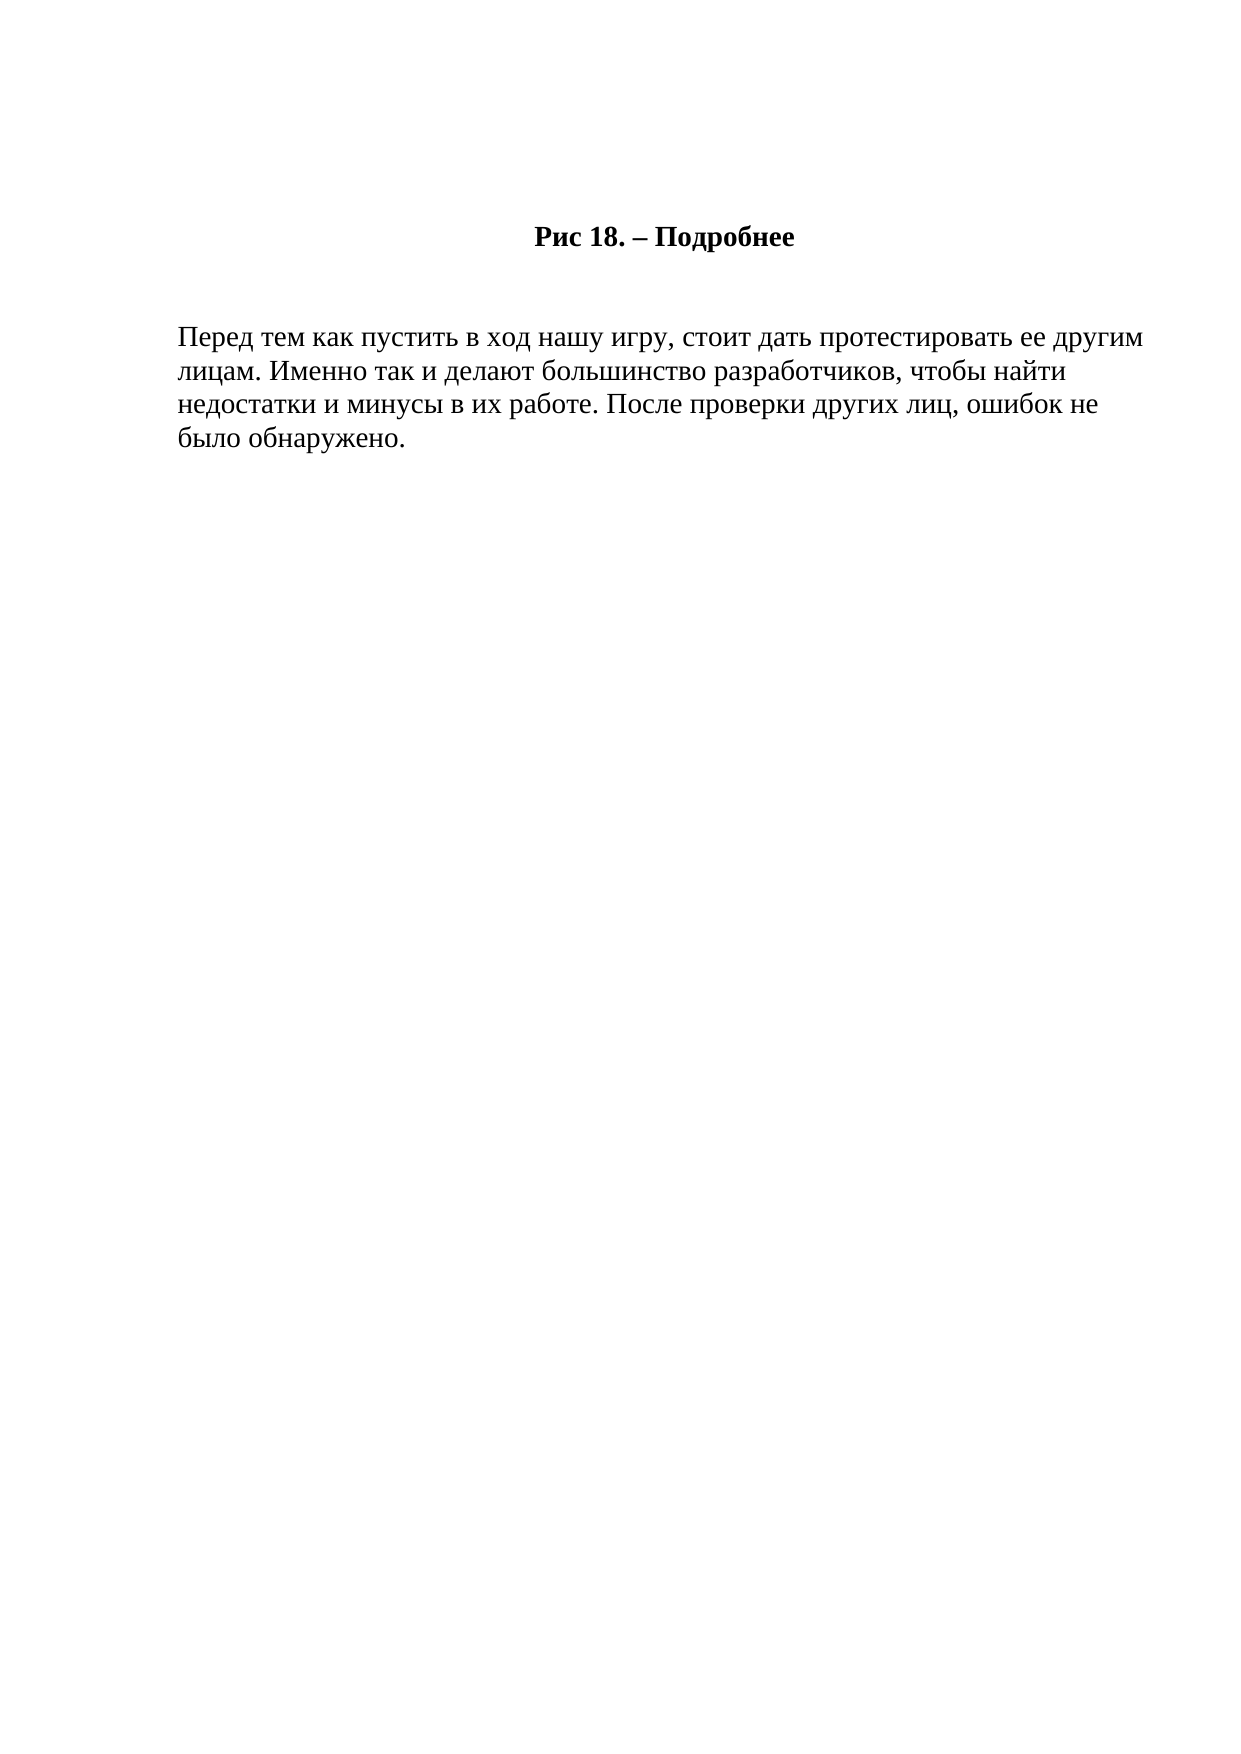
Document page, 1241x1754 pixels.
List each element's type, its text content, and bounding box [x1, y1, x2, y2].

text Рис 18. – Подробнее [177, 219, 1152, 252]
text Перед тем как пустить в ход нашу игру, стоит дать протестировать ее другим лицам. Именно так и делают большинство разработчиков, чтобы найти недостатки и минусы в их работе. После проверки других лиц, ошибок не было обнаружено. [177, 319, 1152, 453]
